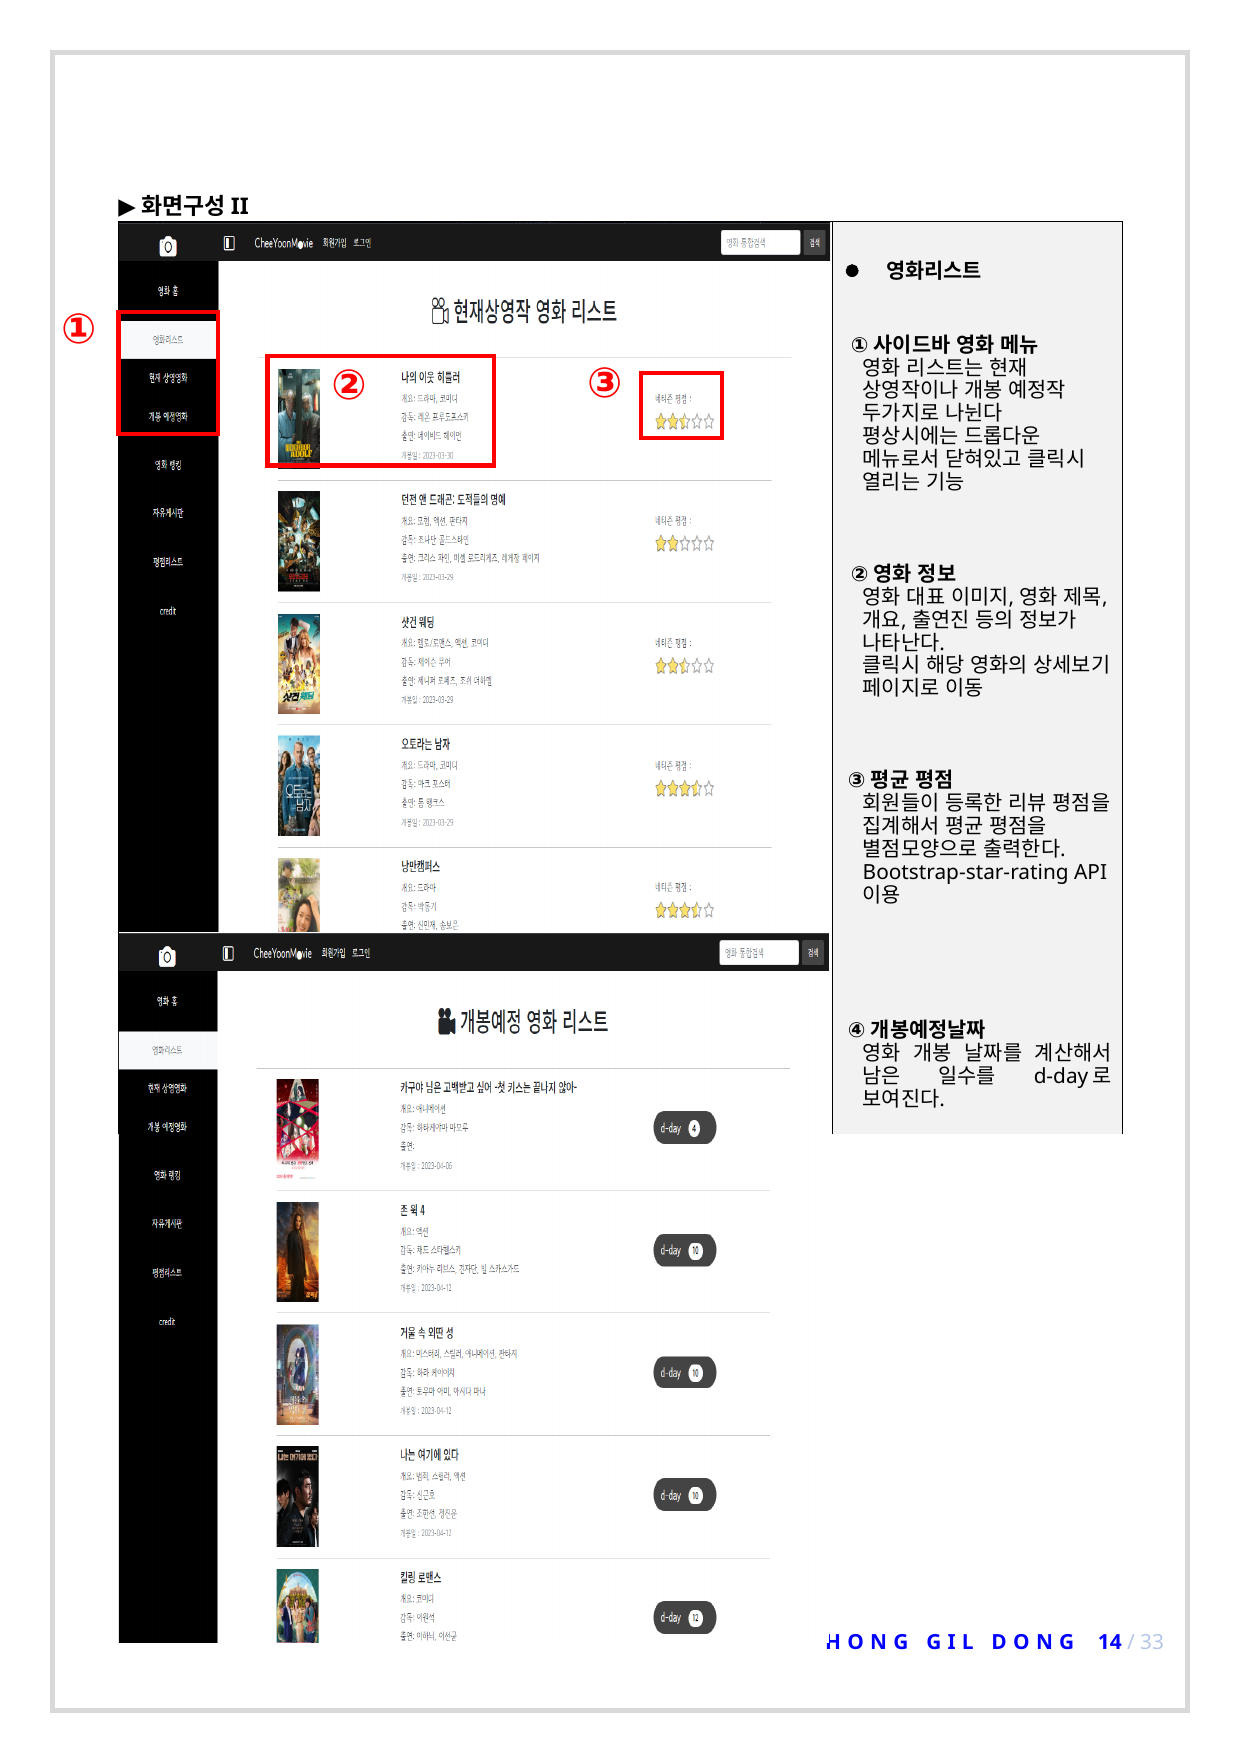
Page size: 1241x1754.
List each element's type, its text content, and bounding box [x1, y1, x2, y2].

table_header [119, 222, 832, 1134]
table_header 영화리스트 ① 사이드바 영화 메뉴 영화 리스트는 현재 상영작이나 개봉 예정작 두가지로 나뉜다 평상시에는 드롭다운 메뉴로서 닫혀있고 클릭시 열리는 기능 ② 영화 정보 영화 대표 이미지, 영화 제목, 개요, 출연진 등의 정보가 나타난다. 클릭시 해당 영화의 상세보기 페이지로 이동 ③ 평균 평점 회원들이 등록한 리뷰 평점을 집계해서 평균 평점을 별점모양으로 출력한다. Bootstrap-star-rating API 이용 ④ 개봉예정날짜 영화 개봉 날짜를 계산해서 남은 일수를 d-day로 보여진다. [833, 222, 1122, 1134]
picture [118, 222, 831, 932]
text ▶ 화면구성II [118, 187, 1122, 221]
picture [121, 314, 216, 432]
picture [118, 933, 829, 1643]
